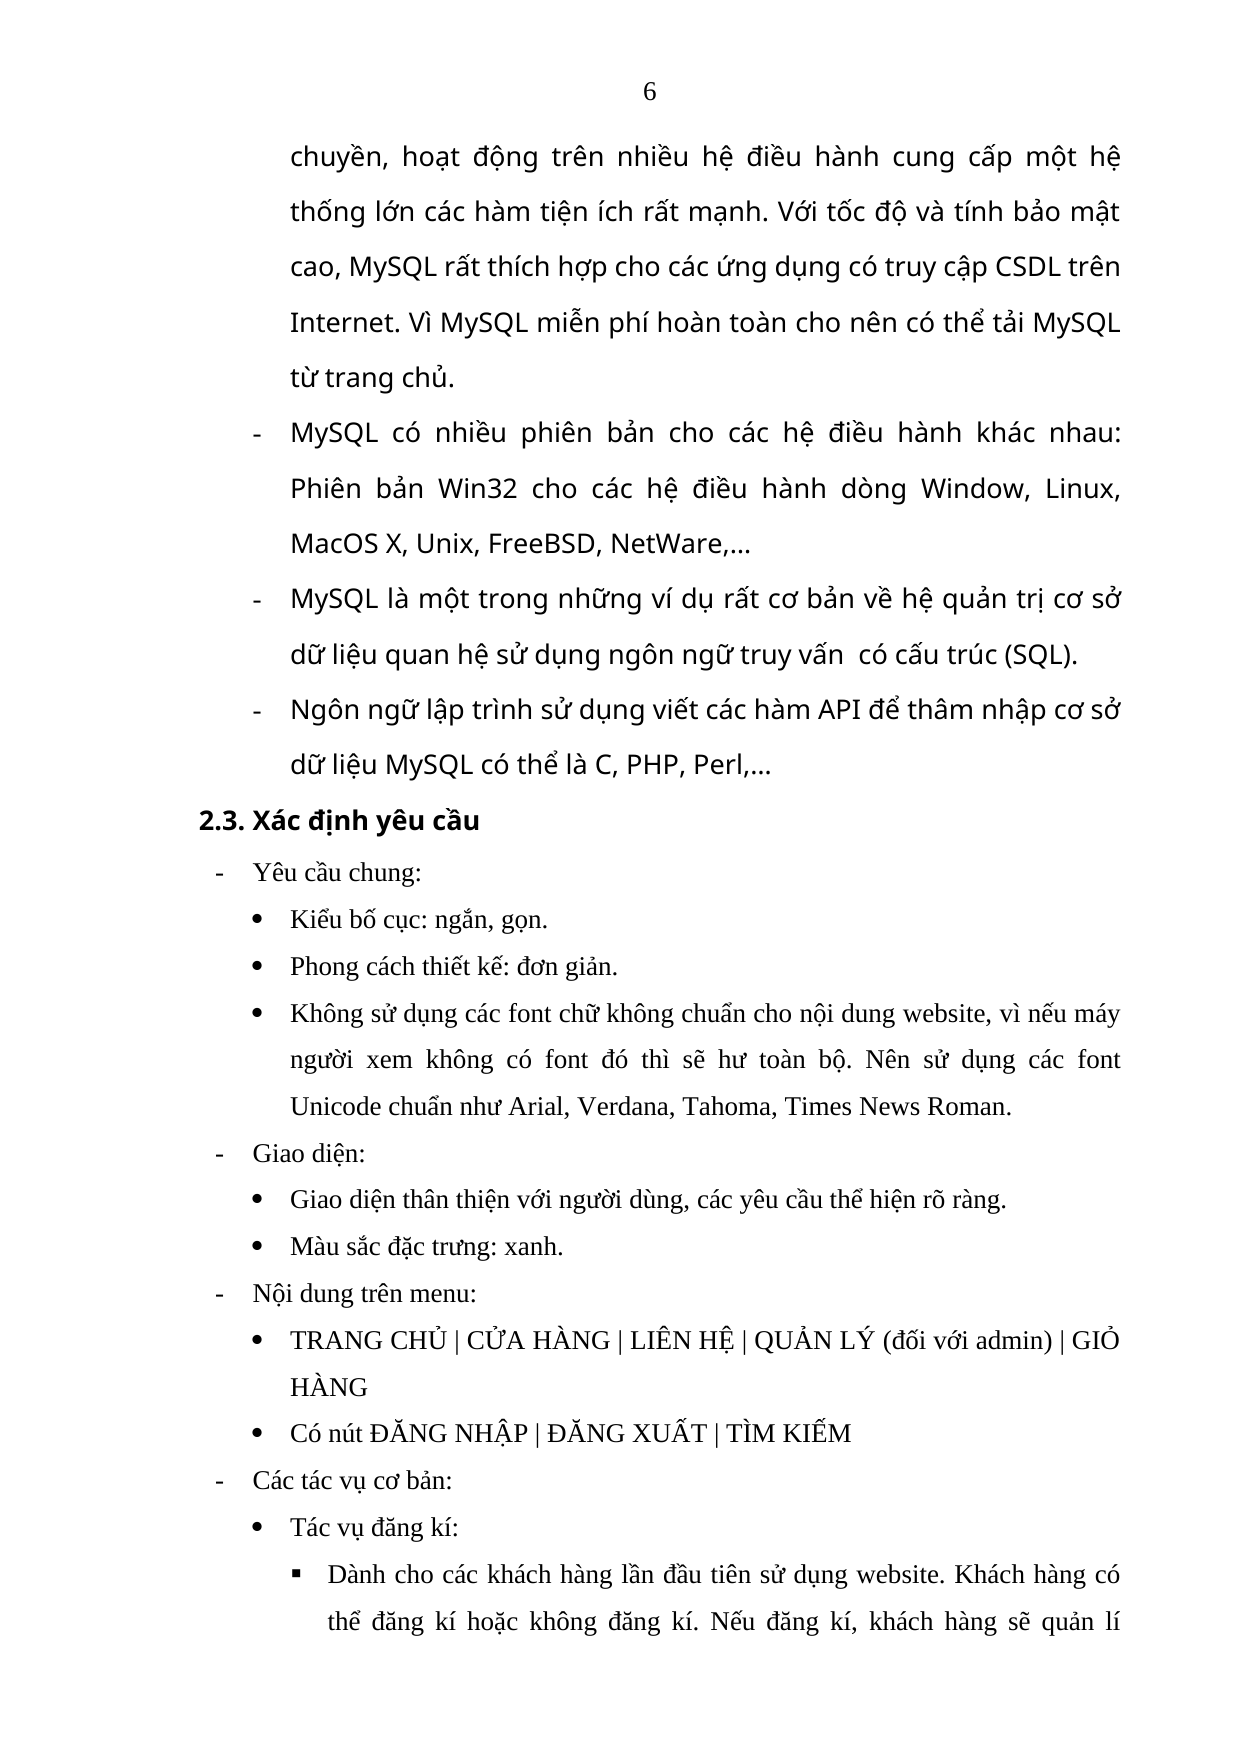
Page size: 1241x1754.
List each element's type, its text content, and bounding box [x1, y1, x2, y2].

list MySQL có nhiều phiên bản cho các hệ điều hành khác nhau: Phiên bản Win32 cho các hệ điều hành dòng Window, Linux, MacOS X, Unix, FreeBSD, NetWare,… [252, 414, 1122, 561]
list TRANG CHỦ | CỬA HÀNG | LIÊN HỆ | QUẢN LÝ (đối với admin) | GIỎ HÀNG [252, 1324, 1122, 1402]
list Phong cách thiết kế: đơn giản. [252, 950, 1122, 981]
list Kiểu bố cục: ngắn, gọn. [252, 903, 1122, 934]
list Các tác vụ cơ bản: [215, 1464, 1122, 1495]
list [290, 1558, 1122, 1636]
list Không sử dụng các font chữ không chuẩn cho nội dung website, vì nếu máy người xem không có font đó thì sẽ hư toàn bộ. Nên sử dụng các font Unicode chuẩn như Arial, Verdana, Tahoma, Times News Roman. [252, 997, 1122, 1121]
list MySQL là một trong những ví dụ rất cơ bản về hệ quản trị cơ sở dữ liệu quan hệ sử dụng ngôn ngữ truy vấn có cấu trúc (SQL). [252, 580, 1122, 672]
list Nội dung trên menu: [215, 1277, 1122, 1308]
list Giao diện: [215, 1137, 1122, 1168]
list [252, 137, 1122, 395]
list Giao diện thân thiện với người dùng, các yêu cầu thể hiện rõ ràng. [252, 1183, 1122, 1215]
list Màu sắc đặc trưng: xanh. [252, 1230, 1122, 1262]
list Ngôn ngữ lập trình sử dụng viết các hàm API để thâm nhập cơ sở dữ liệu MySQL có thể là C, PHP, Perl,… [252, 690, 1122, 783]
subtitle Xác định yêu cầu [199, 801, 1122, 838]
list Tác vụ đăng kí: [252, 1511, 1122, 1542]
list Có nút ĐĂNG NHẬP | ĐĂNG XUẤT | TÌM KIẾM [252, 1417, 1122, 1449]
list Yêu cầu chung: [215, 856, 1122, 887]
